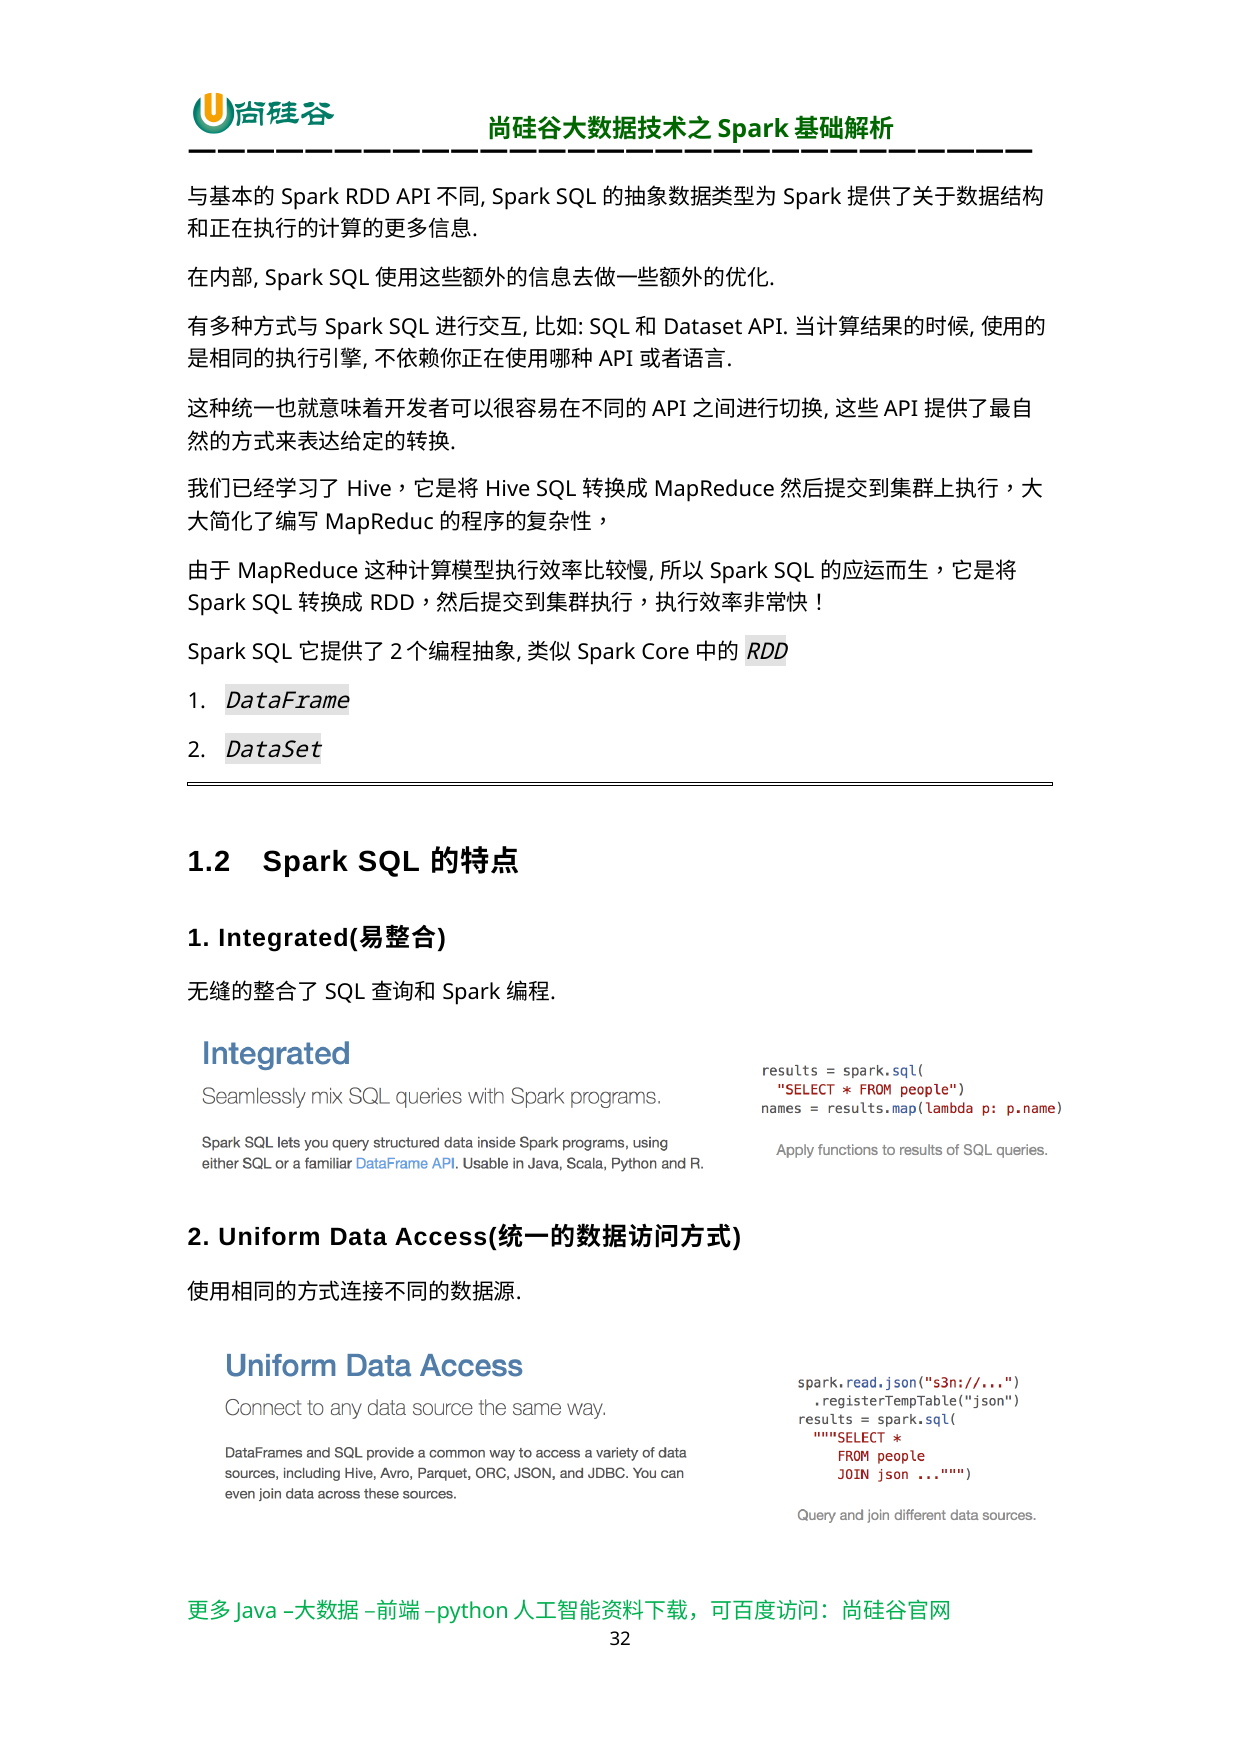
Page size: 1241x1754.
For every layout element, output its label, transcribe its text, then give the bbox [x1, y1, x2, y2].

text Spark SQL 它提供了2个编程抽象, 类似 Spark Core 中的 RDD [187, 634, 1053, 667]
text 这种统一也就意味着开发者可以很容易在不同的 API 之间进行切换, 这些 API 提供了最自然的方式来表达给定的转换. [187, 391, 1053, 456]
text 使用相同的方式连接不同的数据源. [187, 1273, 1053, 1306]
picture [187, 1024, 1088, 1185]
subtitle Spark SQL 的特点 [187, 826, 1053, 891]
text 我们已经学习了 Hive，它是将 Hive SQL 转换成 MapReduce 然后提交到集群上执行，大大简化了编写 MapReduc 的程序的复杂性， [187, 472, 1053, 537]
subtitle 1. Integrated(易整合) [187, 903, 1053, 968]
list DataFrame [187, 683, 1053, 716]
text 有多种方式与 Spark SQL 进行交互, 比如: SQL 和 Dataset API. 当计算结果的时候, 使用的是相同的执行引擎, 不依赖你正在使用哪种 API 或者语言. [187, 309, 1053, 374]
text 在内部, Spark SQL 使用这些额外的信息去做一些额外的优化. [187, 261, 1053, 293]
text 无缝的整合了 SQL 查询和 Spark 编程. [187, 974, 1053, 1007]
text 与基本的 Spark RDD API 不同, Spark SQL 的抽象数据类型为 Spark 提供了关于数据结构和正在执行的计算的更多信息. [187, 179, 1053, 244]
picture [187, 88, 338, 138]
text 由于 MapReduce 这种计算模型执行效率比较慢, 所以 Spark SQL 的应运而生，它是将 Spark SQL 转换成 RDD，然后提交到集群执行，执行效率非常快！ [187, 553, 1053, 618]
subtitle 2. Uniform Data Access(统一的数据访问方式) [187, 1202, 1053, 1267]
list DataSet [187, 732, 1053, 764]
picture [187, 1337, 1088, 1534]
